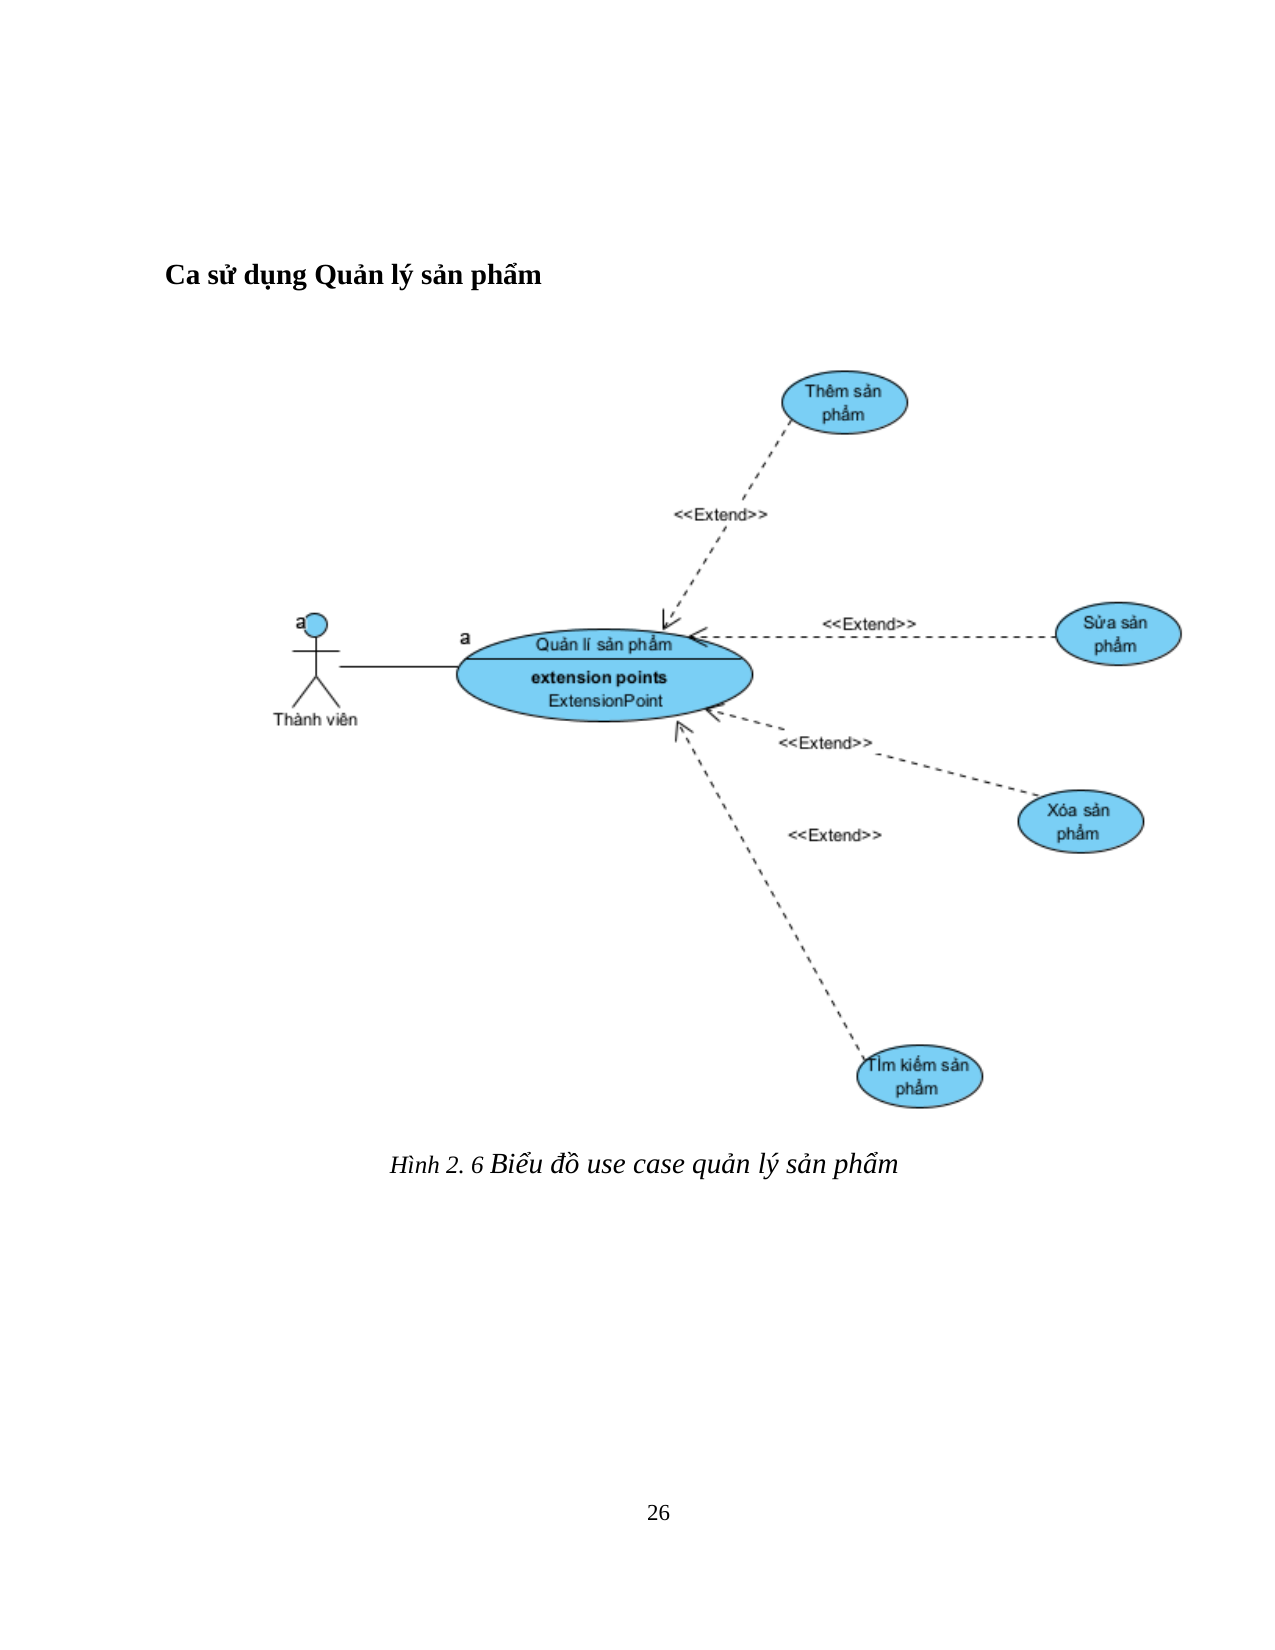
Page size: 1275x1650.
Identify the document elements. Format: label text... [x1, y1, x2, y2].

text Hình 2. 6 Biểu đồ use case quản lý sản phẩm [389, 1147, 1227, 1180]
picture [239, 291, 1204, 1126]
text Ca sử dụng Quản lý sản phẩm [89, 257, 1227, 290]
